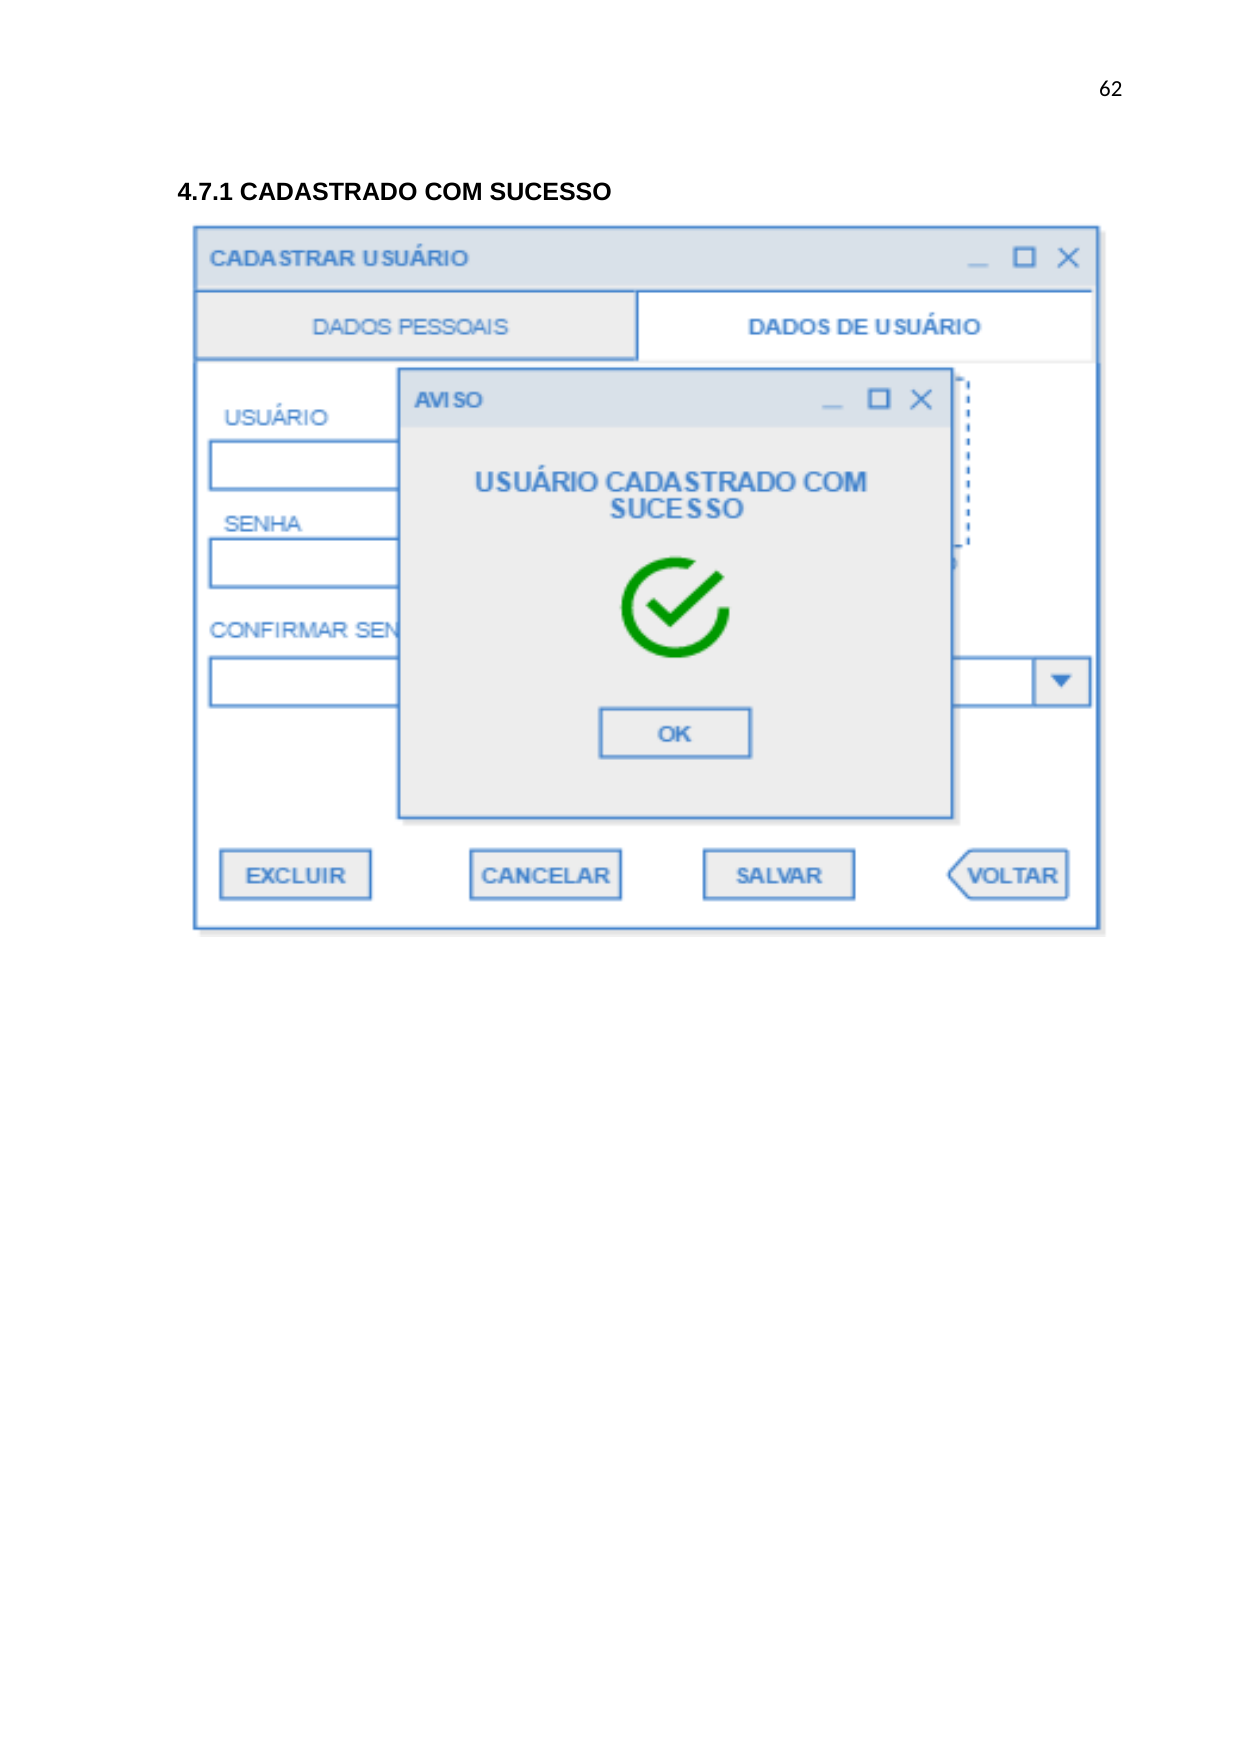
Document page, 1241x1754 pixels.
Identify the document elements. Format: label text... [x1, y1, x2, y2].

text 4.7.1 CADASTRADO COM SUCESSO [177, 177, 1122, 206]
picture [177, 220, 1111, 937]
